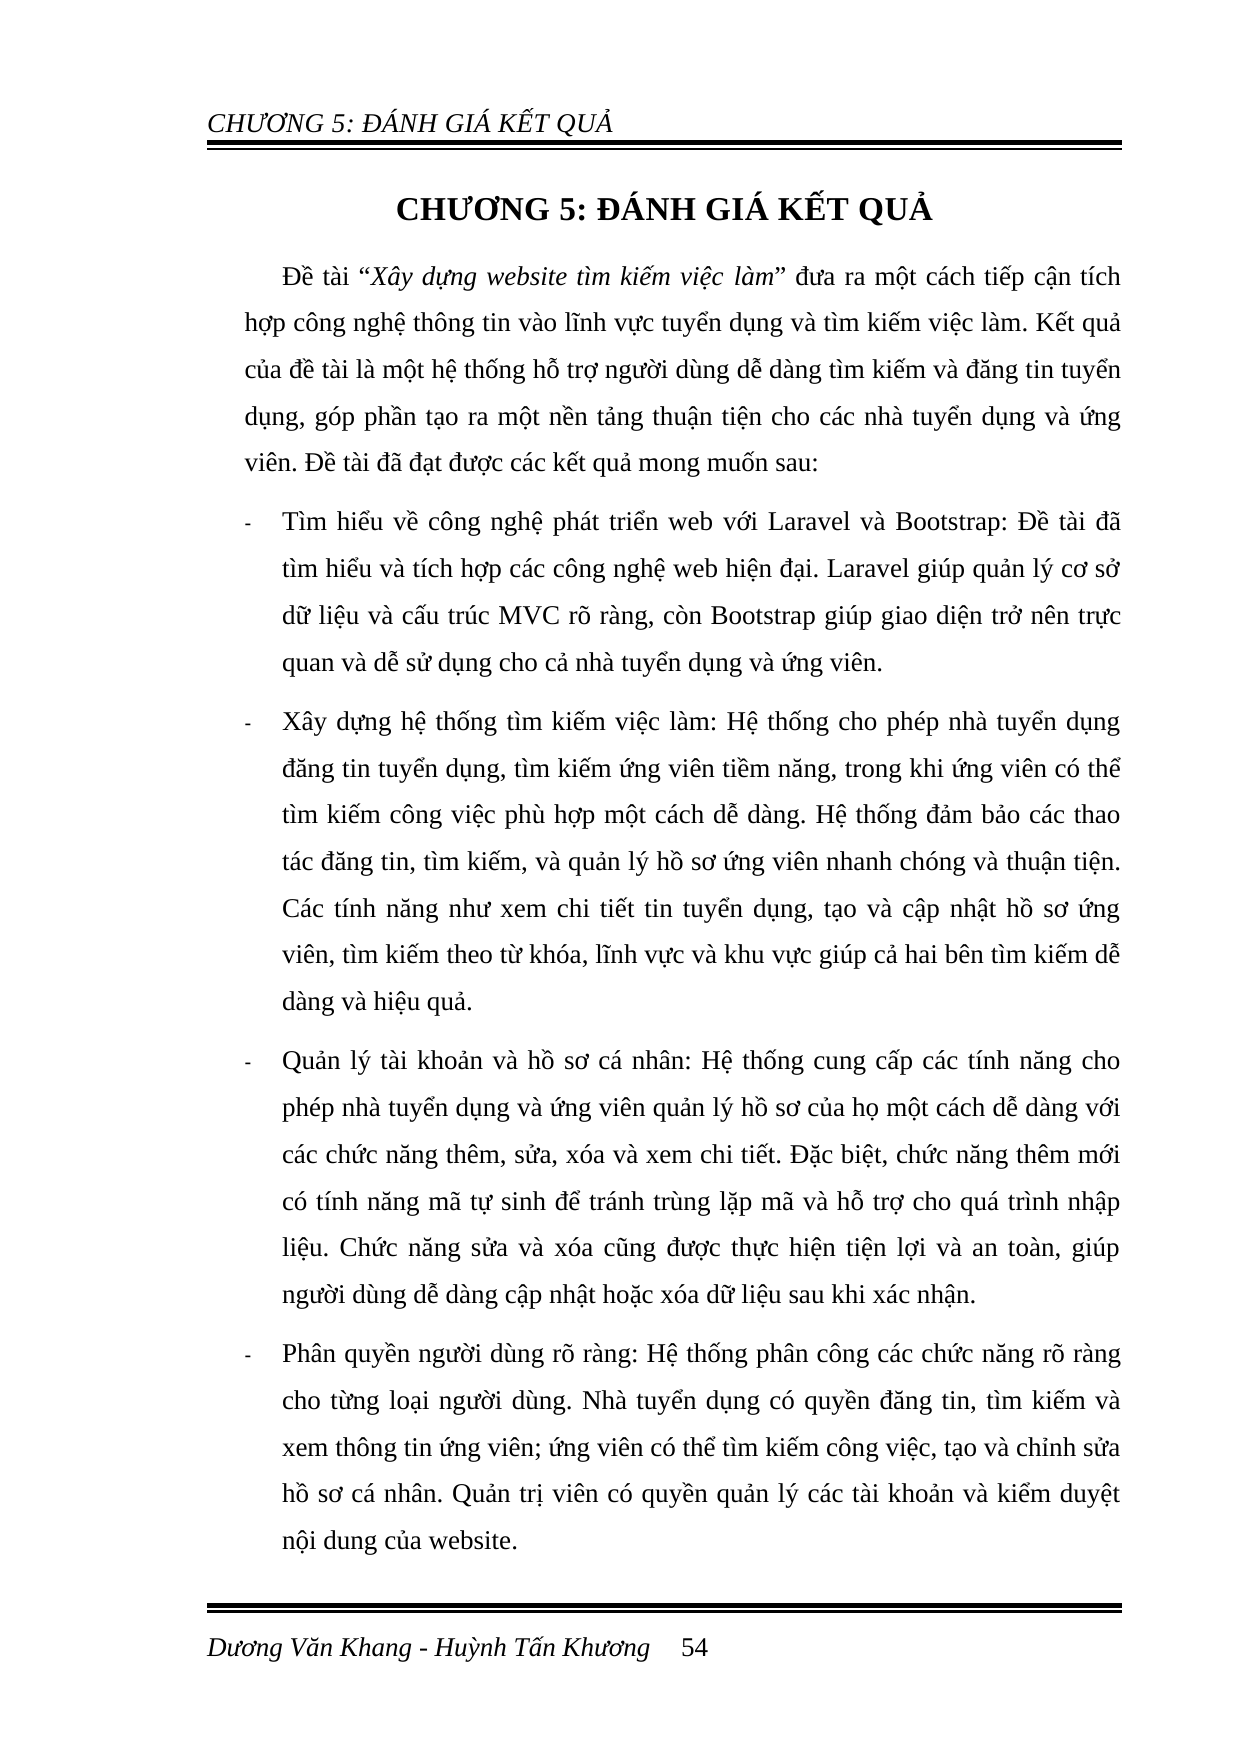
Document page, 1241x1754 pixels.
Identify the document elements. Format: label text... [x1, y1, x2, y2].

list Xây dựng hệ thống tìm kiếm việc làm: Hệ thống cho phép nhà tuyển dụng đăng tin tuyển dụng, tìm kiếm ứng viên tiềm năng, trong khi ứng viên có thể tìm kiếm công việc phù hợp một cách dễ dàng. Hệ thống đảm bảo các thao tác đăng tin, tìm kiếm, và quản lý hồ sơ ứng viên nhanh chóng và thuận tiện. Các tính năng như xem chi tiết tin tuyển dụng, tạo và cập nhật hồ sơ ứng viên, tìm kiếm theo từ khóa, lĩnh vực và khu vực giúp cả hai bên tìm kiếm dễ dàng và hiệu quả. [244, 705, 1122, 1016]
subtitle CHƯƠNG 5: ĐÁNH GIÁ KẾT QUẢ [207, 190, 1122, 228]
list Tìm hiểu về công nghệ phát triển web với Laravel và Bootstrap: Đề tài đã tìm hiểu và tích hợp các công nghệ web hiện đại. Laravel giúp quản lý cơ sở dữ liệu và cấu trúc MVC rõ ràng, còn Bootstrap giúp giao diện trở nên trực quan và dễ sử dụng cho cả nhà tuyển dụng và ứng viên. [244, 506, 1122, 677]
list Quản lý tài khoản và hồ sơ cá nhân: Hệ thống cung cấp các tính năng cho phép nhà tuyển dụng và ứng viên quản lý hồ sơ của họ một cách dễ dàng với các chức năng thêm, sửa, xóa và xem chi tiết. Đặc biệt, chức năng thêm mới có tính năng mã tự sinh để tránh trùng lặp mã và hỗ trợ cho quá trình nhập liệu. Chức năng sửa và xóa cũng được thực hiện tiện lợi và an toàn, giúp người dùng dễ dàng cập nhật hoặc xóa dữ liệu sau khi xác nhận. [244, 1044, 1122, 1309]
list Phân quyền người dùng rõ ràng: Hệ thống phân công các chức năng rõ ràng cho từng loại người dùng. Nhà tuyển dụng có quyền đăng tin, tìm kiếm và xem thông tin ứng viên; ứng viên có thể tìm kiếm công việc, tạo và chỉnh sửa hồ sơ cá nhân. Quản trị viên có quyền quản lý các tài khoản và kiểm duyệt nội dung của website. [244, 1337, 1122, 1555]
text Đề tài “Xây dựng website tìm kiếm việc làm” đưa ra một cách tiếp cận tích hợp công nghệ thông tin vào lĩnh vực tuyển dụng và tìm kiếm việc làm. Kết quả của đề tài là một hệ thống hỗ trợ người dùng dễ dàng tìm kiếm và đăng tin tuyển dụng, góp phần tạo ra một nền tảng thuận tiện cho các nhà tuyển dụng và ứng viên. Đề tài đã đạt được các kết quả mong muốn sau: [244, 260, 1122, 477]
